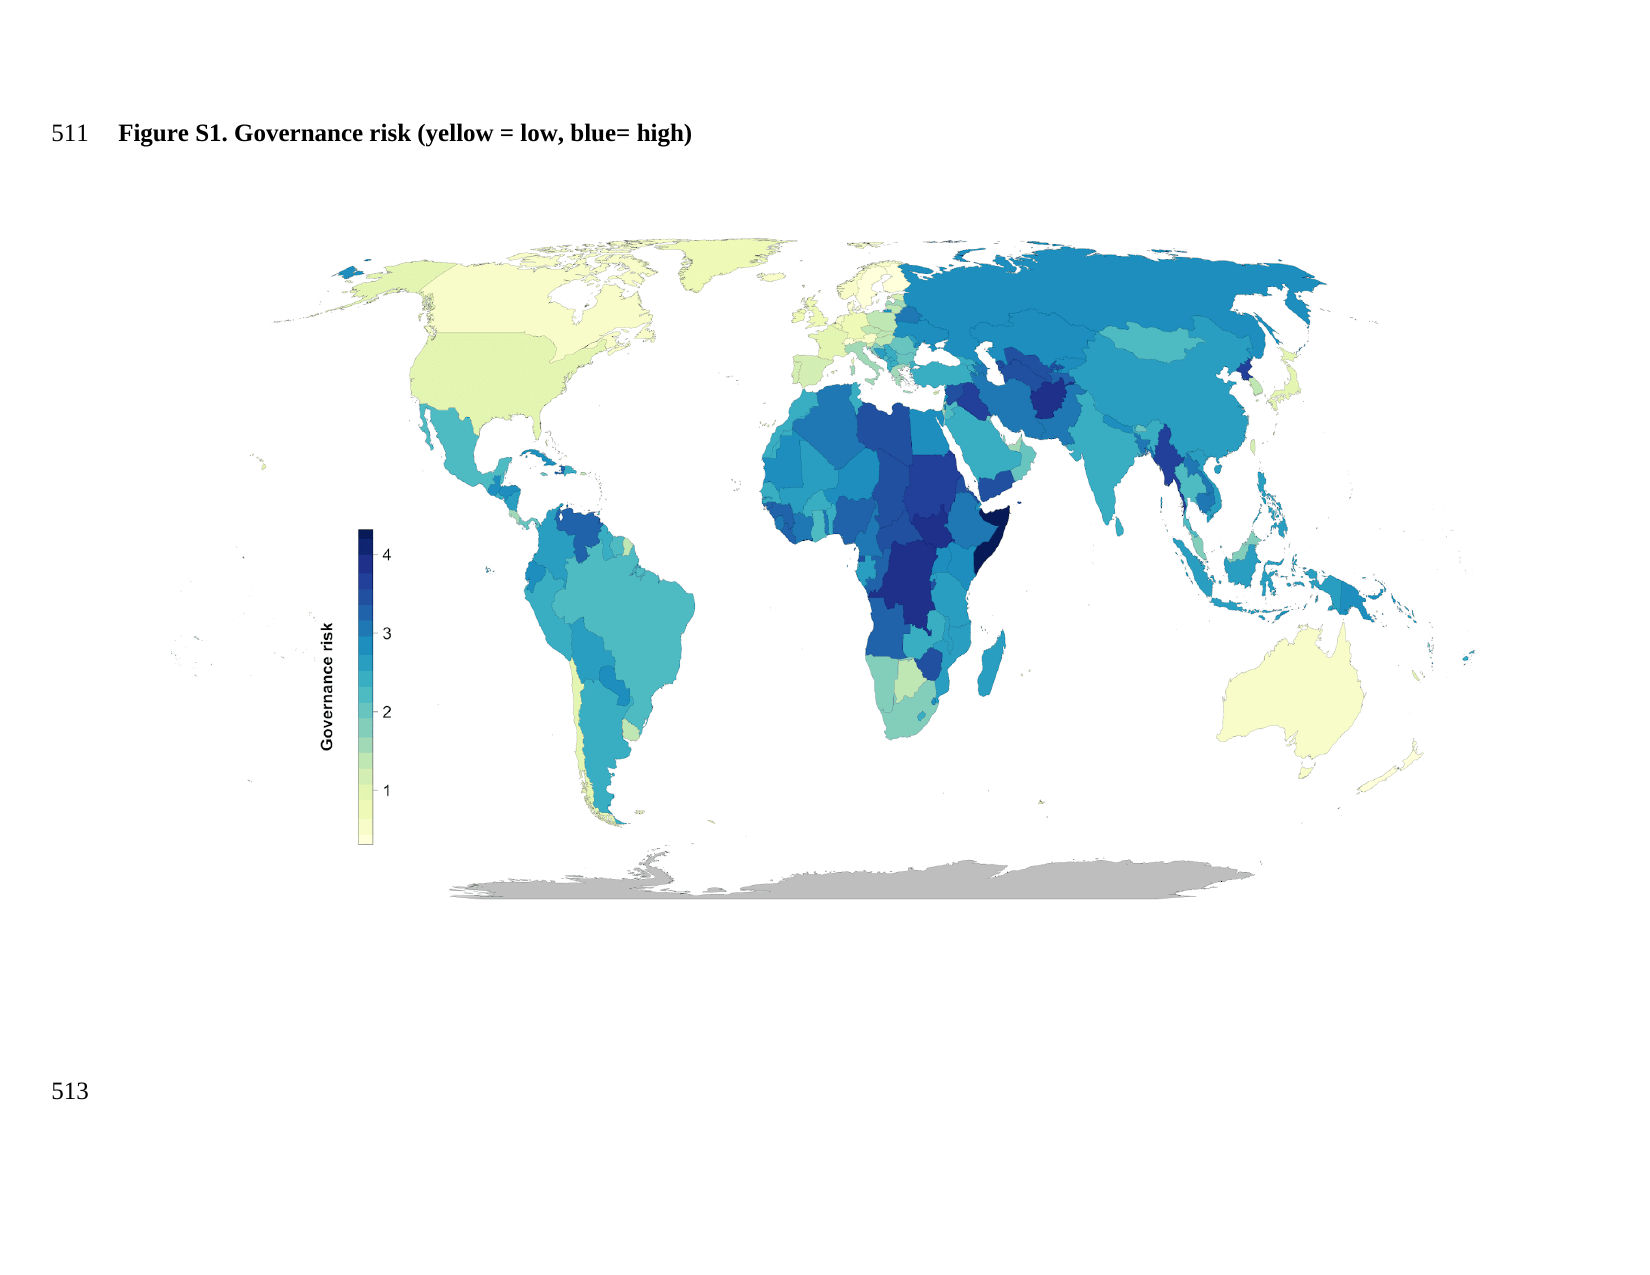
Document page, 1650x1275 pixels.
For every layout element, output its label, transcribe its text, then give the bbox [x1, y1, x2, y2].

picture [118, 175, 1532, 962]
text Figure S1. Governance risk (yellow = low, blue= high) [118, 118, 1532, 147]
